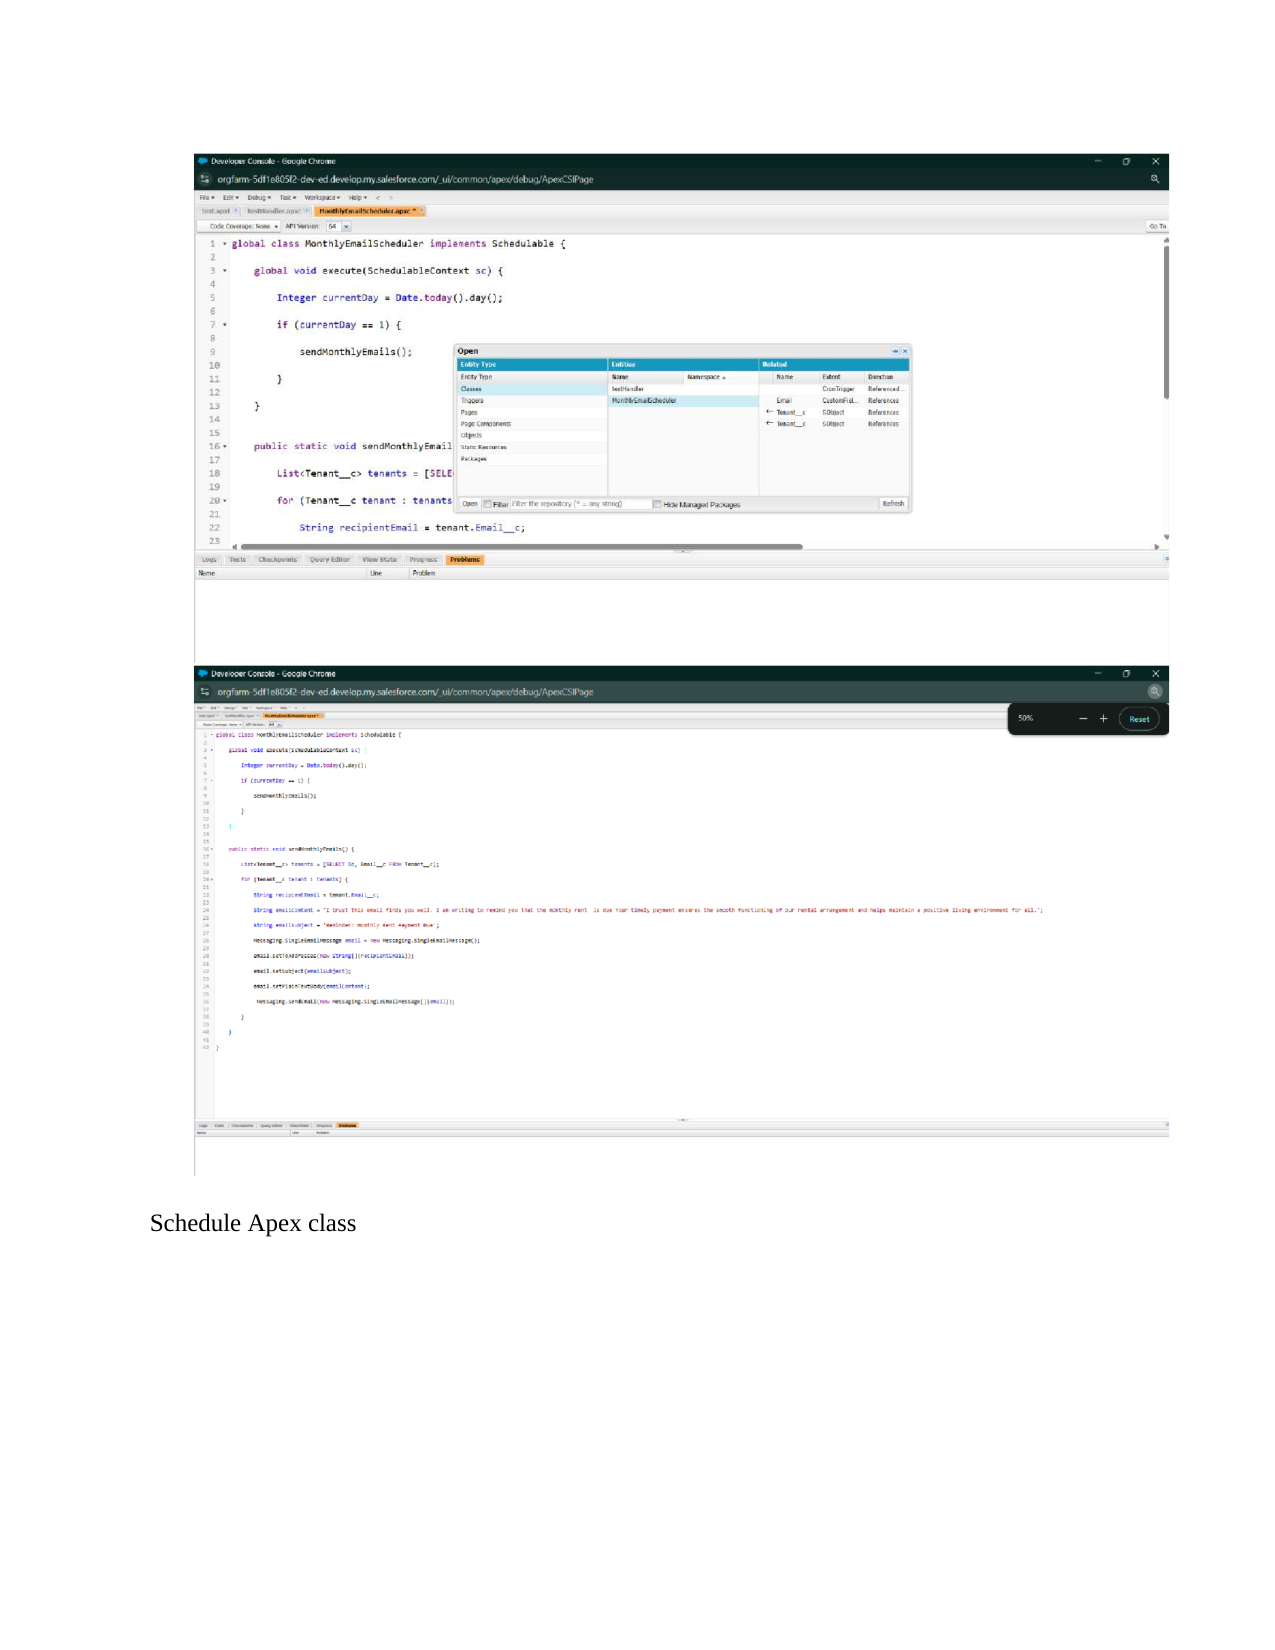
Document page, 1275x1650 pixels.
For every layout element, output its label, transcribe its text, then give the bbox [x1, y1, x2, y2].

text Schedule Apex class [149, 1208, 1168, 1237]
picture [193, 665, 1170, 1176]
picture [193, 153, 1170, 663]
